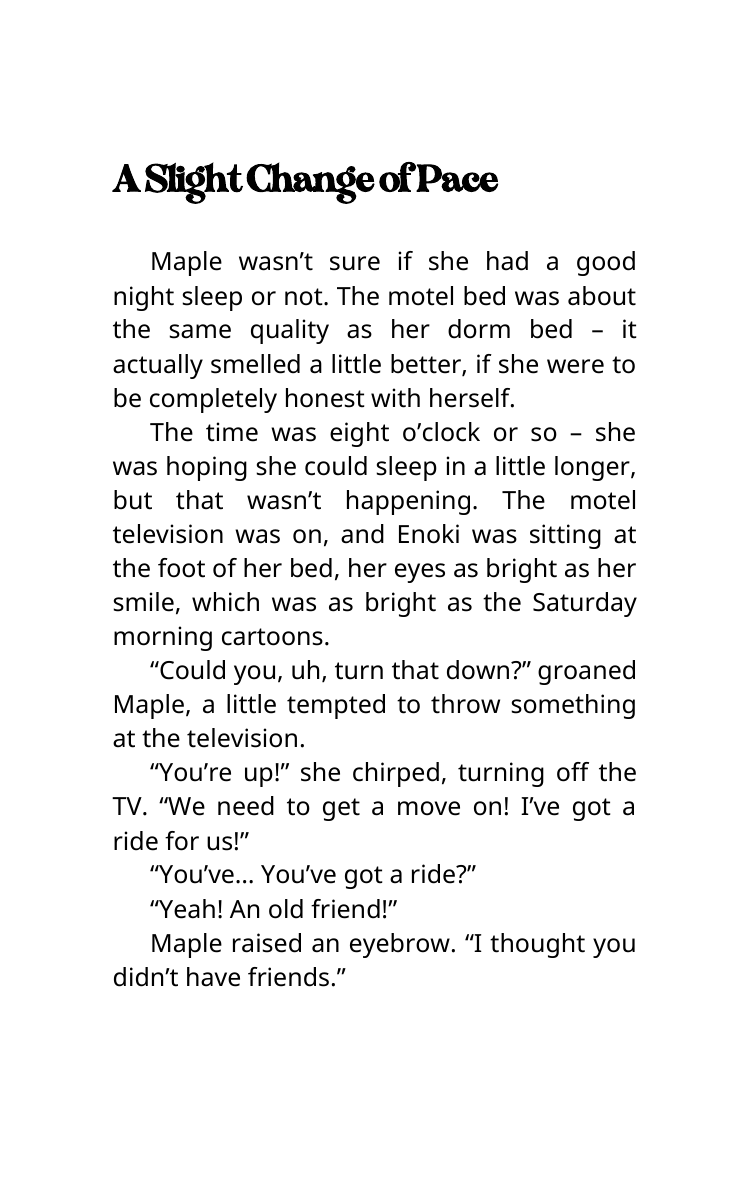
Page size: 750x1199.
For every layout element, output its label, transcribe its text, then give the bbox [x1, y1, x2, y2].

text The time was eight o’clock or so – she was hoping she could sleep in a little longer, but that wasn’t happening. The motel television was on, and Enoki was sitting at the foot of her bed, her eyes as bright as her smile, which was as bright as the Saturday morning cartoons. [112, 414, 637, 653]
text “Could you, uh, turn that down?” groaned Maple, a little tempted to throw something at the television. [112, 653, 637, 755]
text Maple wasn’t sure if she had a good night sleep or not. The motel bed was about the same quality as her dorm bed – it actually smelled a little better, if she were to be completely honest with herself. [112, 244, 637, 414]
subtitle A Slight Change of Pace [112, 150, 637, 210]
text “Yeah! An old friend!” [112, 891, 637, 925]
text Maple raised an eyebrow. “I thought you didn’t have friends.” [112, 925, 637, 993]
text “You’re up!” she chirped, turning off the TV. “We need to get a move on! I’ve got a ride for us!” [112, 755, 637, 857]
text “You’ve… You’ve got a ride?” [112, 857, 637, 891]
